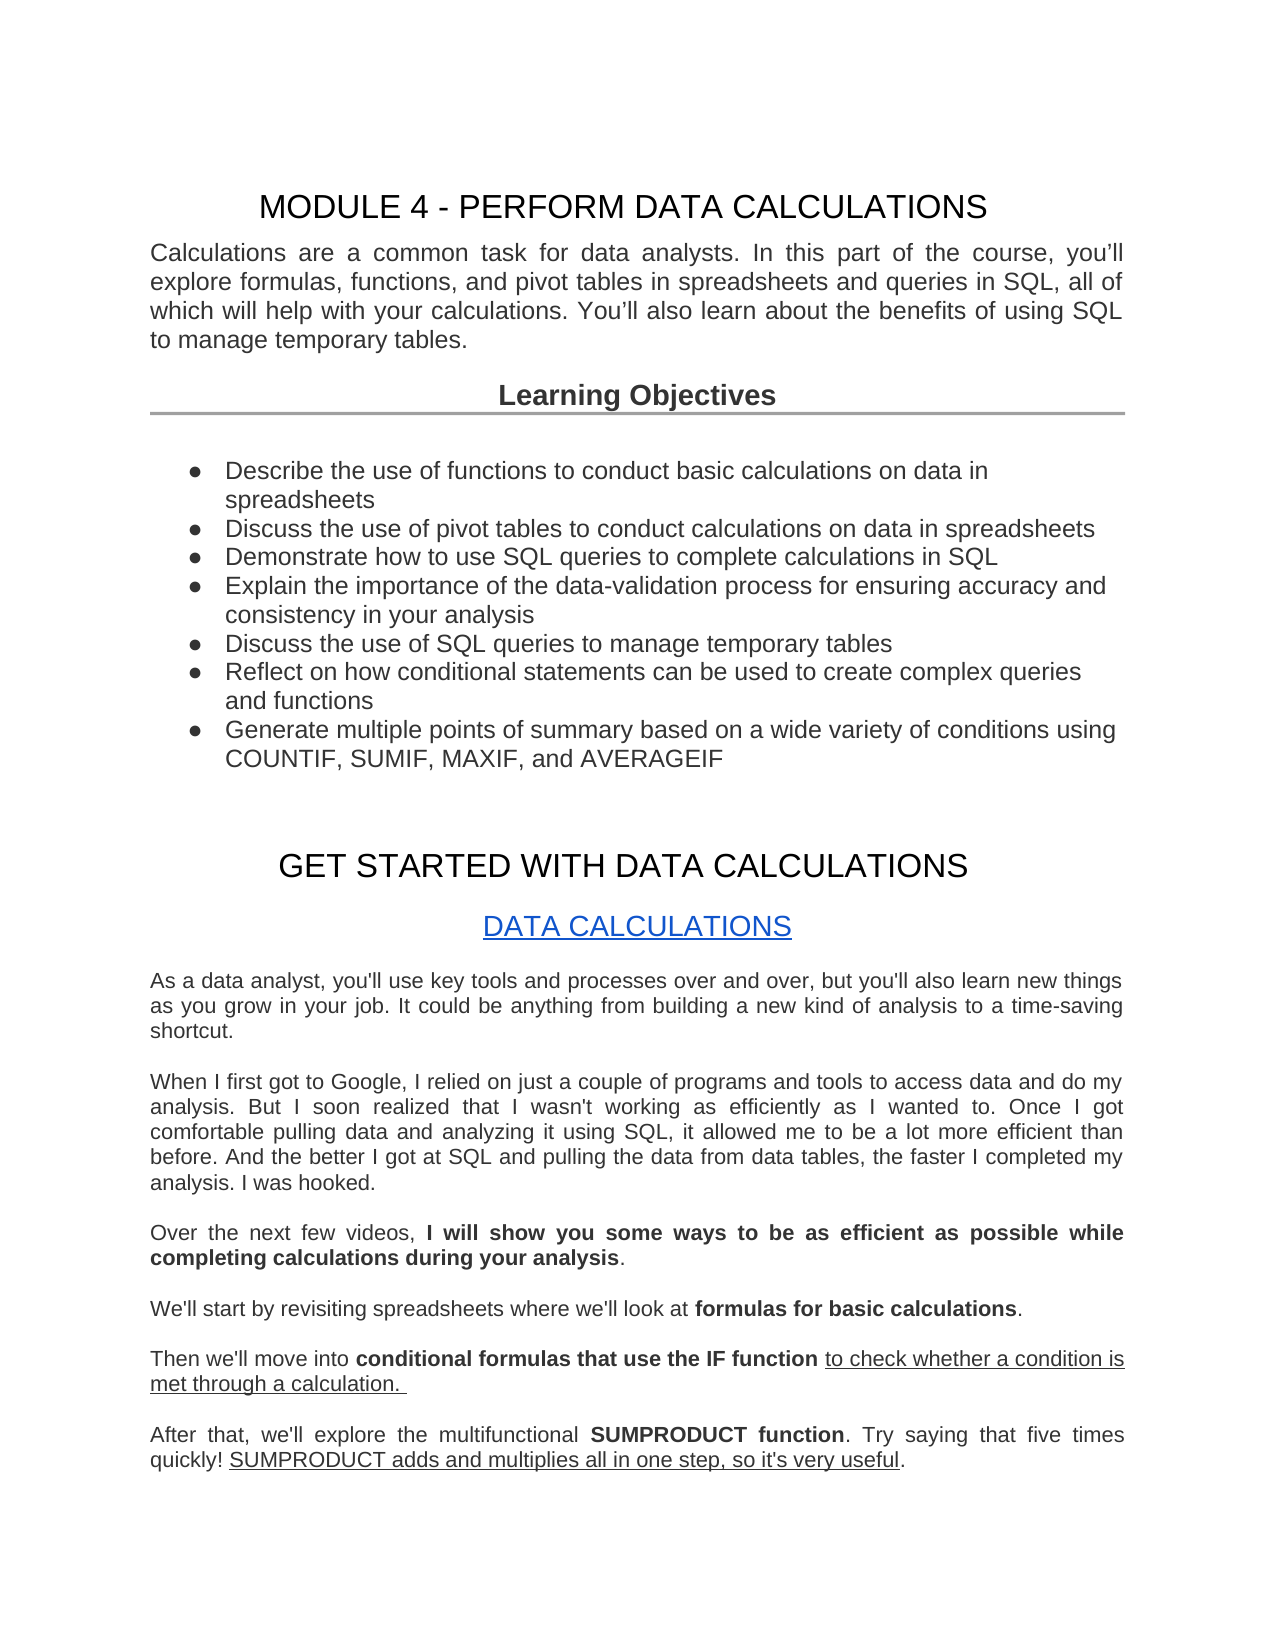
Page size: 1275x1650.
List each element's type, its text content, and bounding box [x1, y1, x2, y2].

list Discuss the use of pivot tables to conduct calculations on data in spreadsheets [187, 514, 1125, 542]
list Reflect on how conditional statements can be used to create complex queries and functions [187, 657, 1125, 715]
text We'll start by revisiting spreadsheets where we'll look at formulas for basic calculations. [150, 1295, 1125, 1321]
list Discuss the use of SQL queries to manage temporary tables [187, 629, 1125, 657]
subtitle DATA CALCULATIONS [150, 909, 1125, 943]
text As a data analyst, you'll use key tools and processes over and over, but you'll also learn new things as you grow in your job. It could be anything from building a new kind of analysis to a time-saving shortcut. [150, 968, 1125, 1043]
text Calculations are a common task for data analysts. In this part of the course, you’ll explore formulas, functions, and pivot tables in spreadsheets and queries in SQL, all of which will help with your calculations. You’ll also learn about the benefits of using SQL to manage temporary tables. [150, 238, 1125, 353]
text Over the next few videos, I will show you some ways to be as efficient as possible while completing calculations during your analysis. [150, 1220, 1125, 1270]
list Describe the use of functions to conduct basic calculations on data in spreadsheets [187, 456, 1125, 514]
subtitle MODULE 4 - PERFORM DATA CALCULATIONS [122, 187, 1125, 226]
list Demonstrate how to use SQL queries to complete calculations in SQL [187, 542, 1125, 571]
list Explain the importance of the data-validation process for ensuring accuracy and consistency in your analysis [187, 571, 1125, 629]
subtitle GET STARTED WITH DATA CALCULATIONS [122, 846, 1125, 884]
text Then we'll move into conditional formulas that use the IF function to check whether a condition is met through a calculation. [150, 1346, 1125, 1396]
text After that, we'll explore the multifunctional SUMPRODUCT function. Try saying that five times quickly! SUMPRODUCT adds and multiplies all in one step, so it's very useful. [150, 1421, 1125, 1472]
text When I first got to Google, I relied on just a couple of programs and tools to access data and do my analysis. But I soon realized that I wasn't working as efficiently as I wanted to. Once I got comfortable pulling data and analyzing it using SQL, it allowed me to be a lot more efficient than before. And the better I got at SQL and pulling the data from data tables, the faster I completed my analysis. I was hooked. [150, 1068, 1125, 1194]
subtitle Learning Objectives [150, 378, 1125, 411]
list Generate multiple points of summary based on a wide variety of conditions using COUNTIF, SUMIF, MAXIF, and AVERAGEIF [187, 715, 1125, 772]
